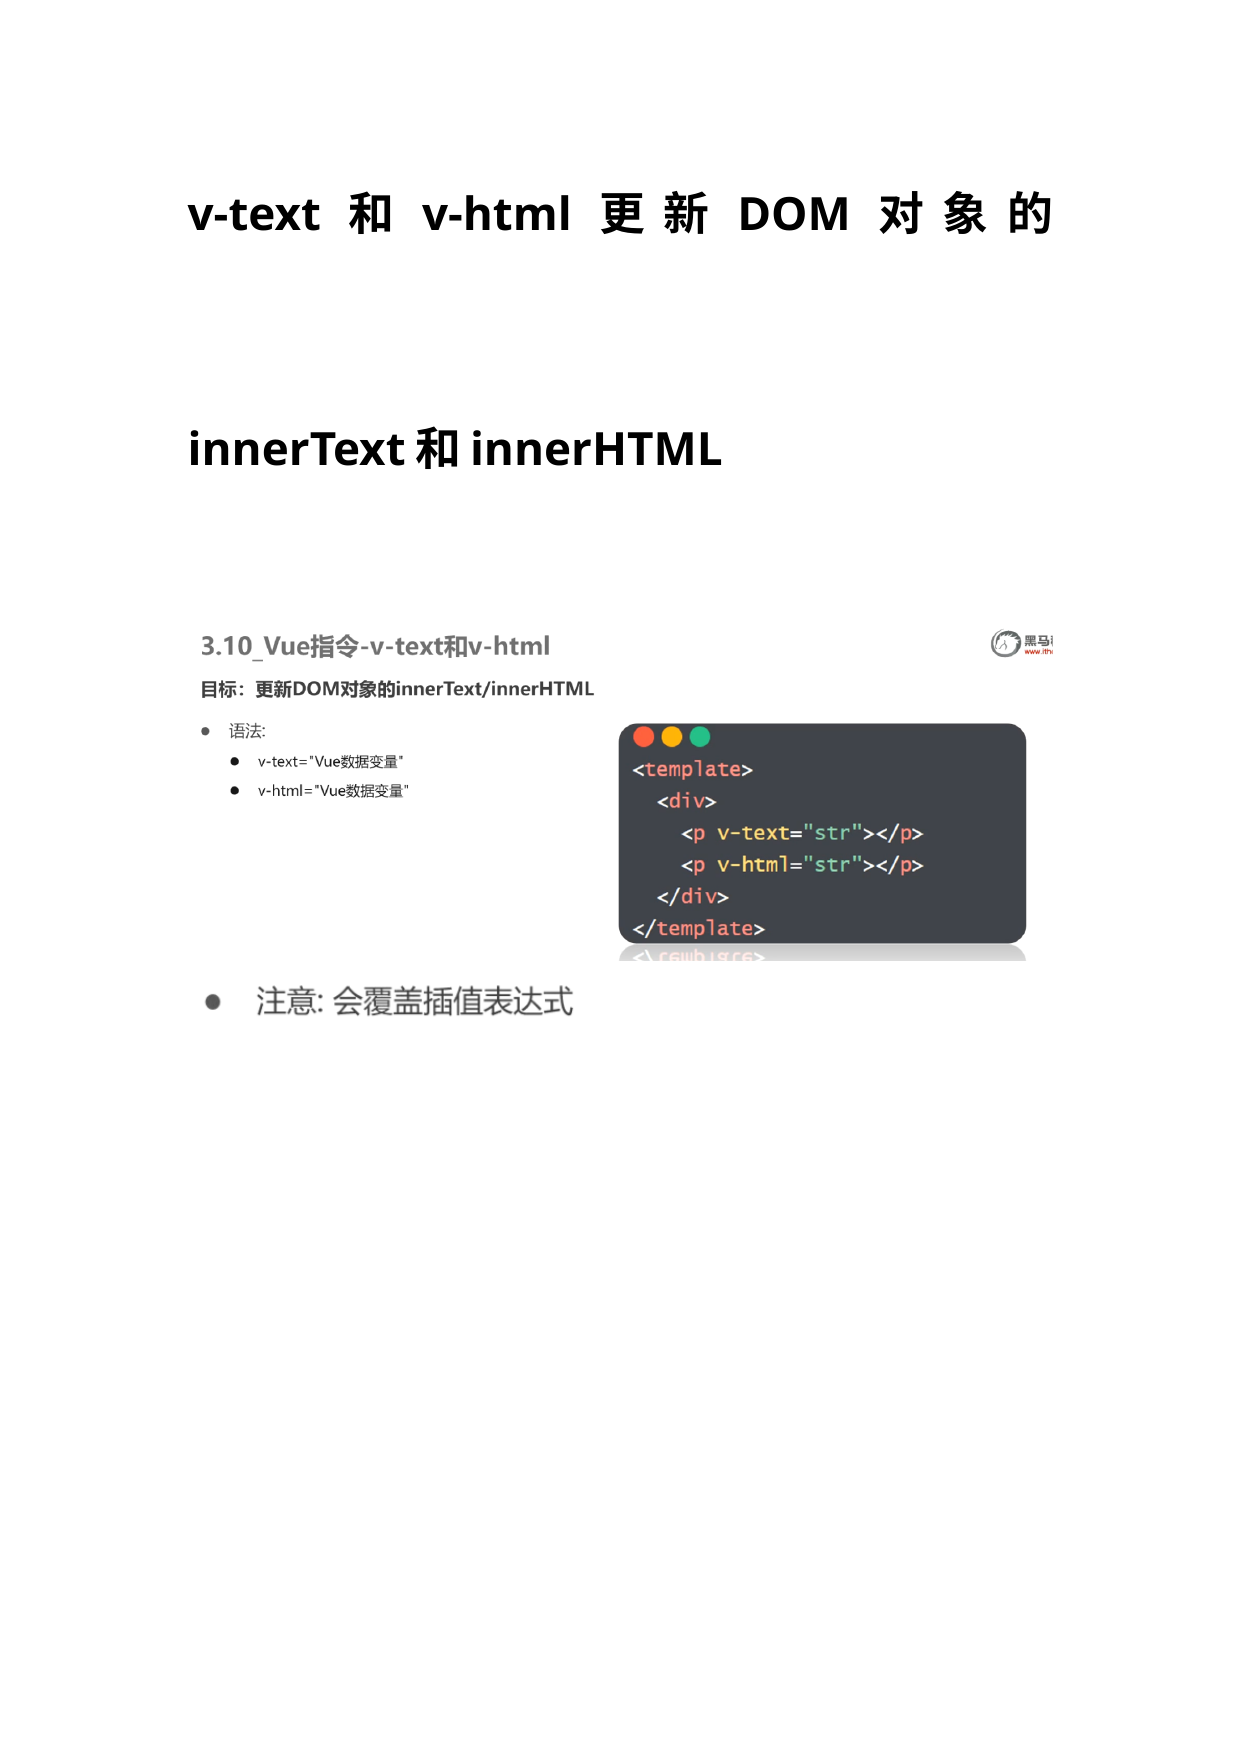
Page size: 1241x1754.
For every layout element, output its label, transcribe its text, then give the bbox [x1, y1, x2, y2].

subtitle v-text和v-html更新DOM对象的innerText和innerHTML [187, 162, 1053, 494]
picture [187, 980, 594, 1026]
picture [187, 622, 1053, 961]
